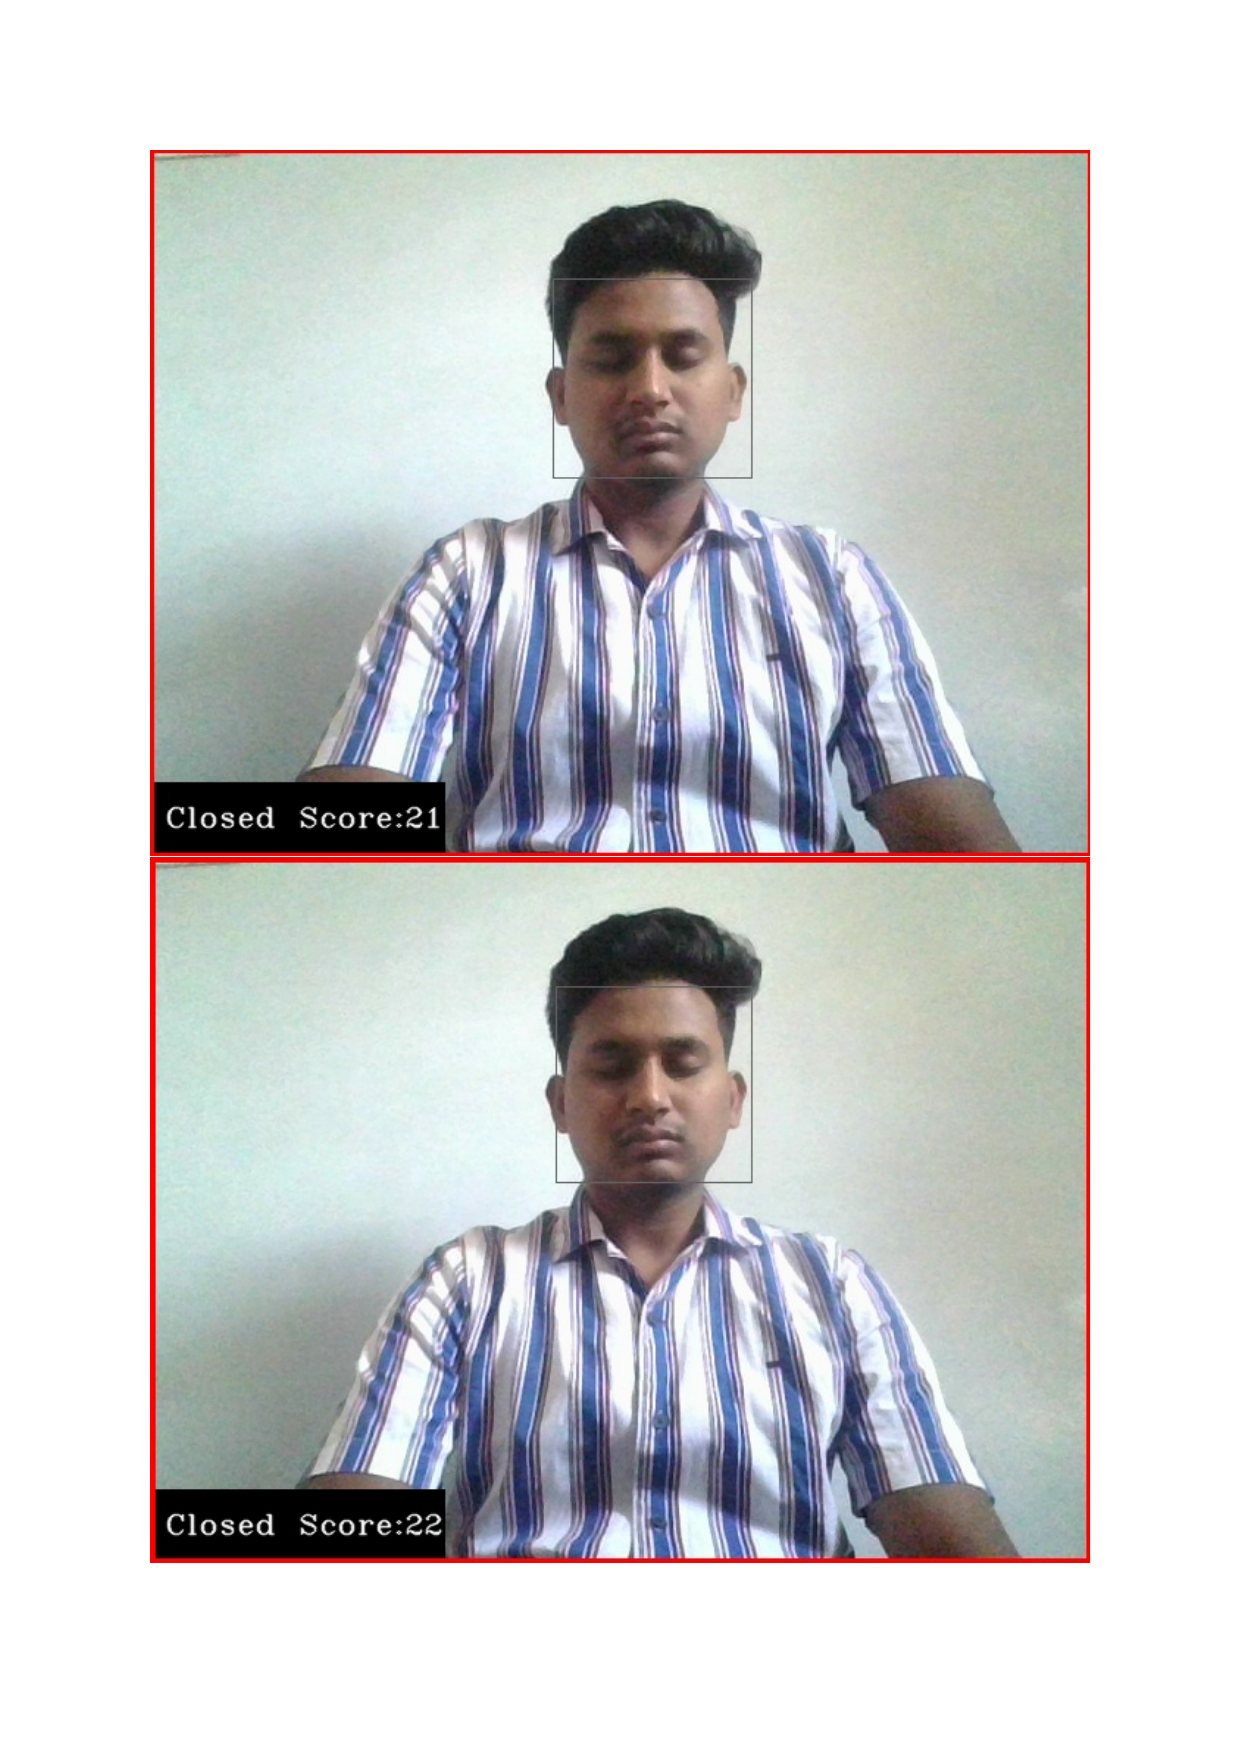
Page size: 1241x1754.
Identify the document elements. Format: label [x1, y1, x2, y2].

picture [150, 150, 1091, 856]
picture [150, 857, 1091, 1563]
